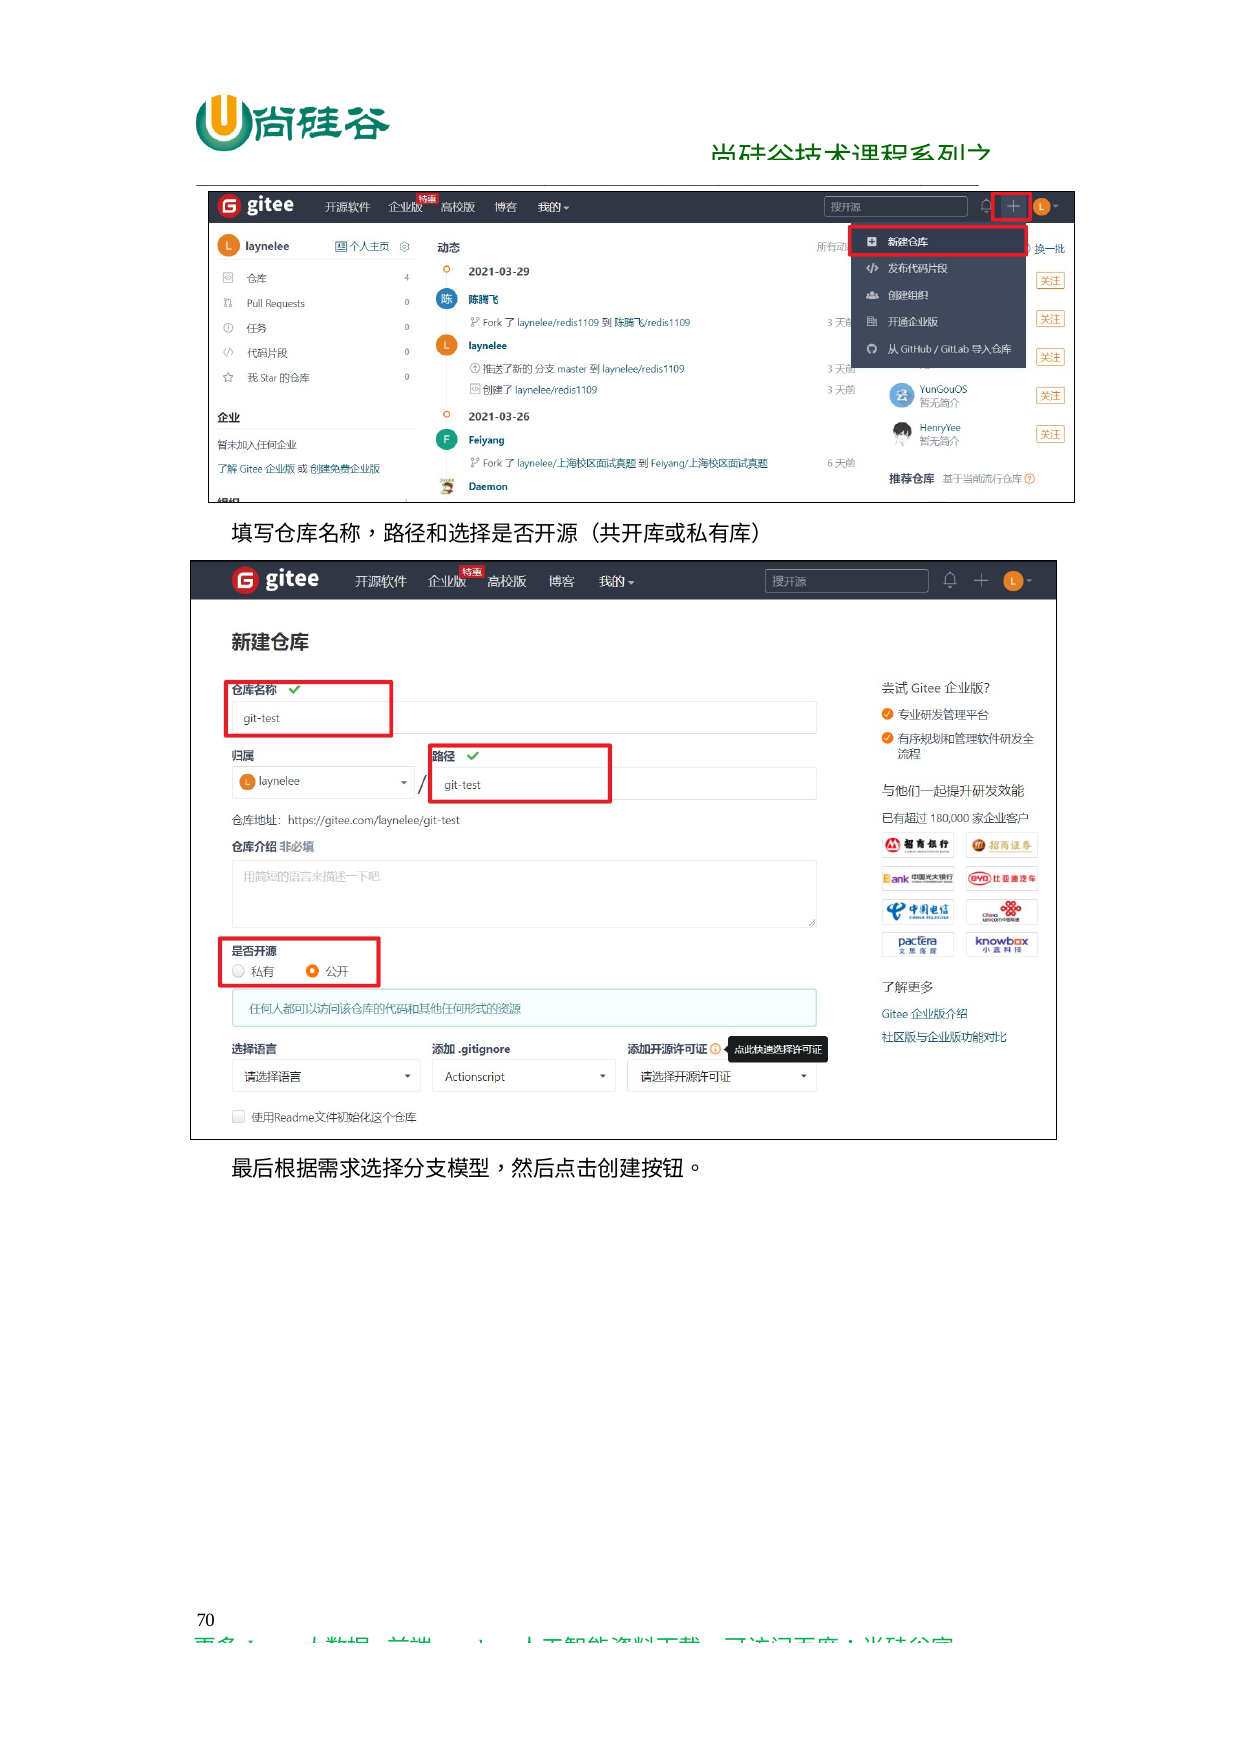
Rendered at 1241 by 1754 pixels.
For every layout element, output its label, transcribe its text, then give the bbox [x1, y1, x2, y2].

picture [187, 88, 395, 157]
picture [209, 192, 1074, 502]
picture [191, 561, 1056, 1123]
text 填写仓库名称，路径和选择是否开源（共开库或私有库） [231, 518, 1076, 548]
